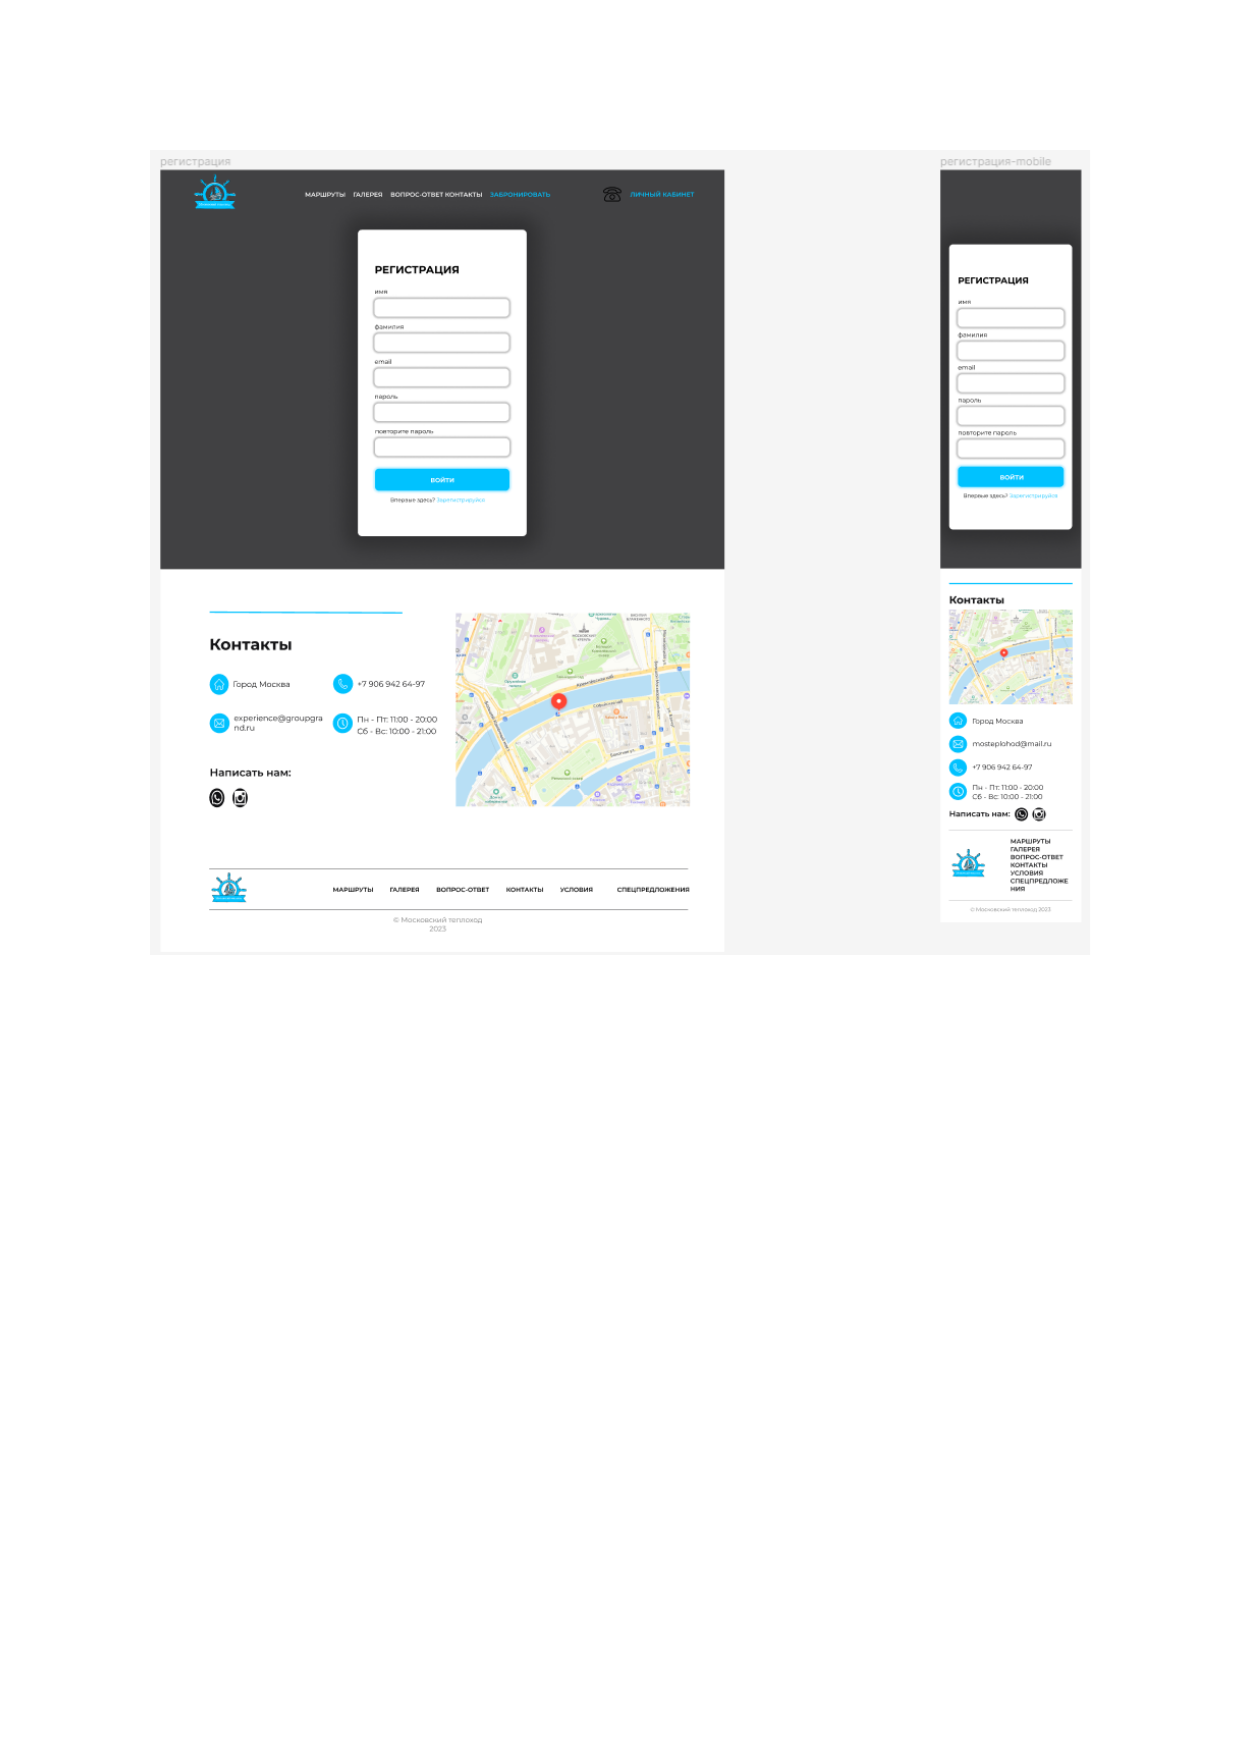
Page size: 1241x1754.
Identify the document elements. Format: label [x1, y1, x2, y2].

picture [150, 150, 1091, 955]
